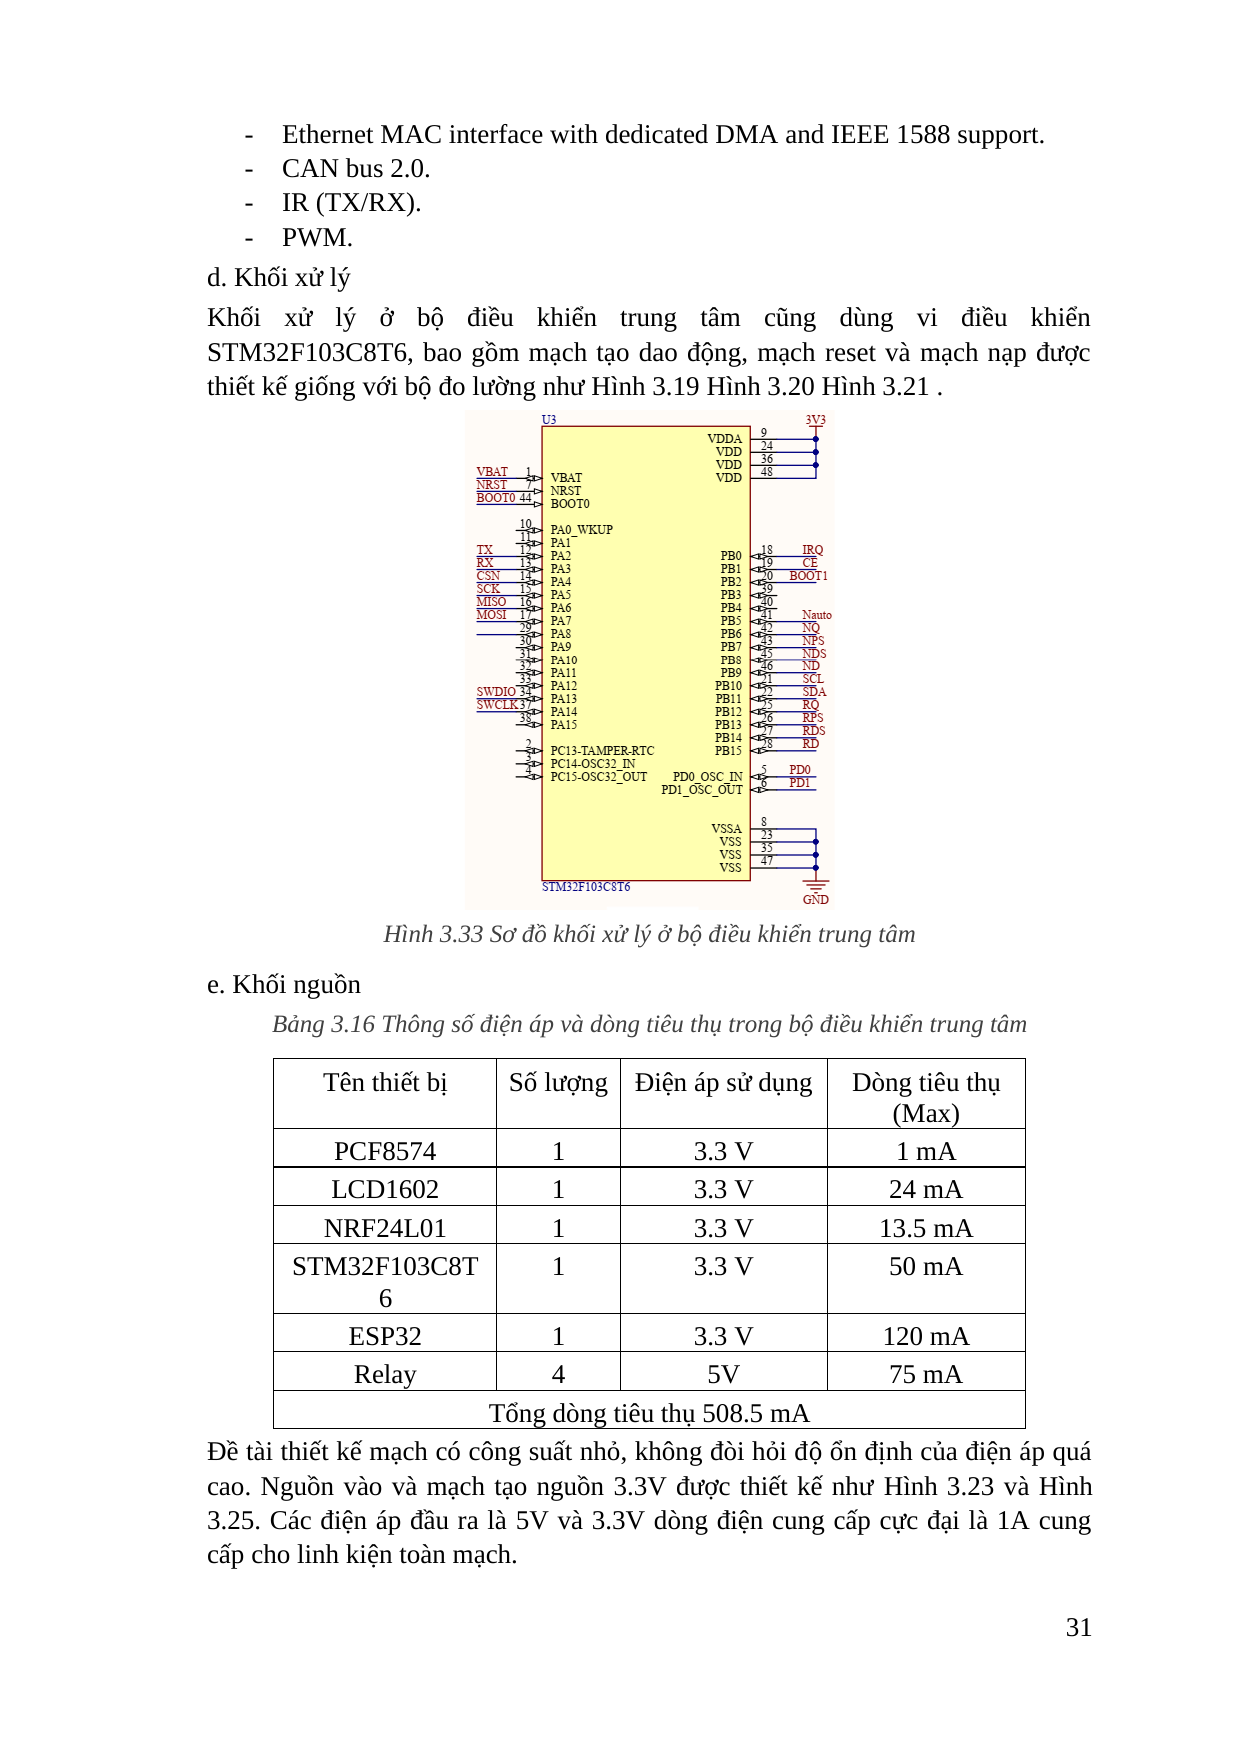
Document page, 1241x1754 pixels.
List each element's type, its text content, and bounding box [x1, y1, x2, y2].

table_header Số lượng [497, 1059, 620, 1128]
table_cell PCF8574 [274, 1129, 496, 1166]
table_cell 1 [497, 1244, 620, 1313]
text d. Khối xử lý [207, 261, 1092, 292]
table_cell Tổng dòng tiêu thụ 508.5 mA [274, 1391, 1025, 1428]
table_cell 1 mA [828, 1129, 1025, 1166]
list IR (TX/RX). [244, 186, 1092, 218]
picture [464, 410, 835, 910]
table_cell 1 [497, 1129, 620, 1166]
table_header Dòng tiêu thụ (Max) [828, 1059, 1025, 1128]
table_cell 3.3 V [621, 1168, 827, 1205]
table_cell STM32F103C8T6 [274, 1244, 496, 1313]
table_cell 13.5 mA [828, 1206, 1025, 1243]
table_header Tên thiết bị [274, 1059, 496, 1128]
table_cell 1 [497, 1314, 620, 1351]
table_cell 3.3 V [621, 1129, 827, 1166]
table_cell 24 mA [828, 1168, 1025, 1205]
table_cell 120 mA [828, 1314, 1025, 1351]
table_cell 3.3 V [621, 1314, 827, 1351]
table_cell LCD1602 [274, 1168, 496, 1205]
table_cell 5V [621, 1352, 827, 1390]
table_cell NRF24L01 [274, 1206, 496, 1243]
table_cell 1 [497, 1168, 620, 1205]
table_cell ESP32 [274, 1314, 496, 1351]
table_header Điện áp sử dụng [621, 1059, 827, 1128]
table_cell 1 [497, 1206, 620, 1243]
table_cell 4 [497, 1352, 620, 1390]
table_cell 3.3 V [621, 1206, 827, 1243]
table_cell 75 mA [828, 1352, 1025, 1390]
list CAN bus 2.0. [244, 152, 1092, 183]
table_cell Relay [274, 1352, 496, 1390]
text e. Khối nguồn [207, 968, 1092, 999]
list PWM. [244, 221, 1092, 252]
table_cell 50 mA [828, 1244, 1025, 1313]
table_cell 3.3 V [621, 1244, 827, 1313]
list Ethernet MAC interface with dedicated DMA and IEEE 1588 support. [244, 118, 1092, 149]
